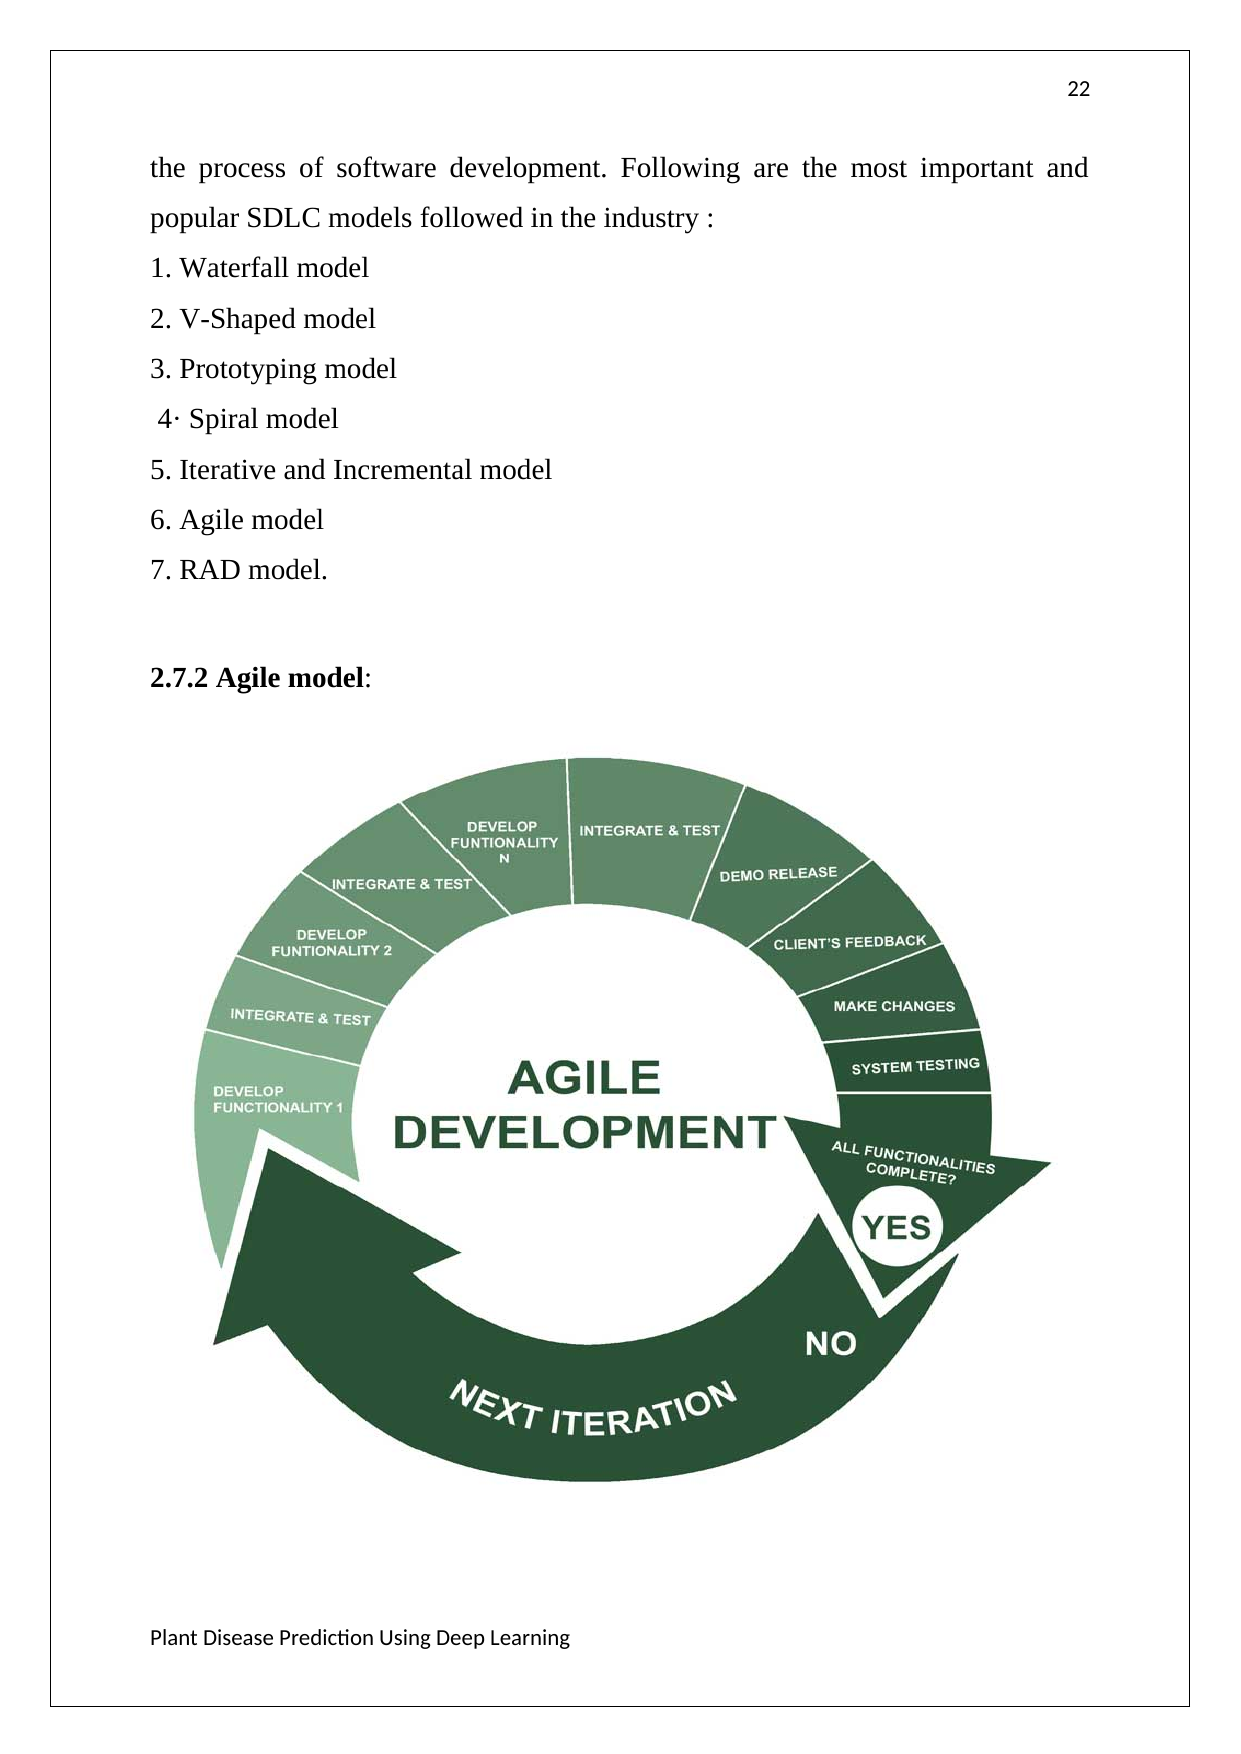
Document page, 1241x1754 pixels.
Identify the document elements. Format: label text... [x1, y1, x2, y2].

text 2.7.2 Agile model: [150, 660, 1090, 694]
text 3. Prototyping model [150, 351, 1090, 385]
text 2. V-Shaped model [150, 301, 1090, 334]
text 6. Agile model [150, 502, 1090, 536]
picture [182, 727, 1058, 1515]
text 1. Waterfall model [150, 251, 1090, 284]
text 5. Iterative and Incremental model [150, 452, 1090, 485]
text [150, 150, 1090, 234]
text 7. RAD model. [150, 552, 1090, 586]
text 4· Spiral model [150, 402, 1090, 435]
